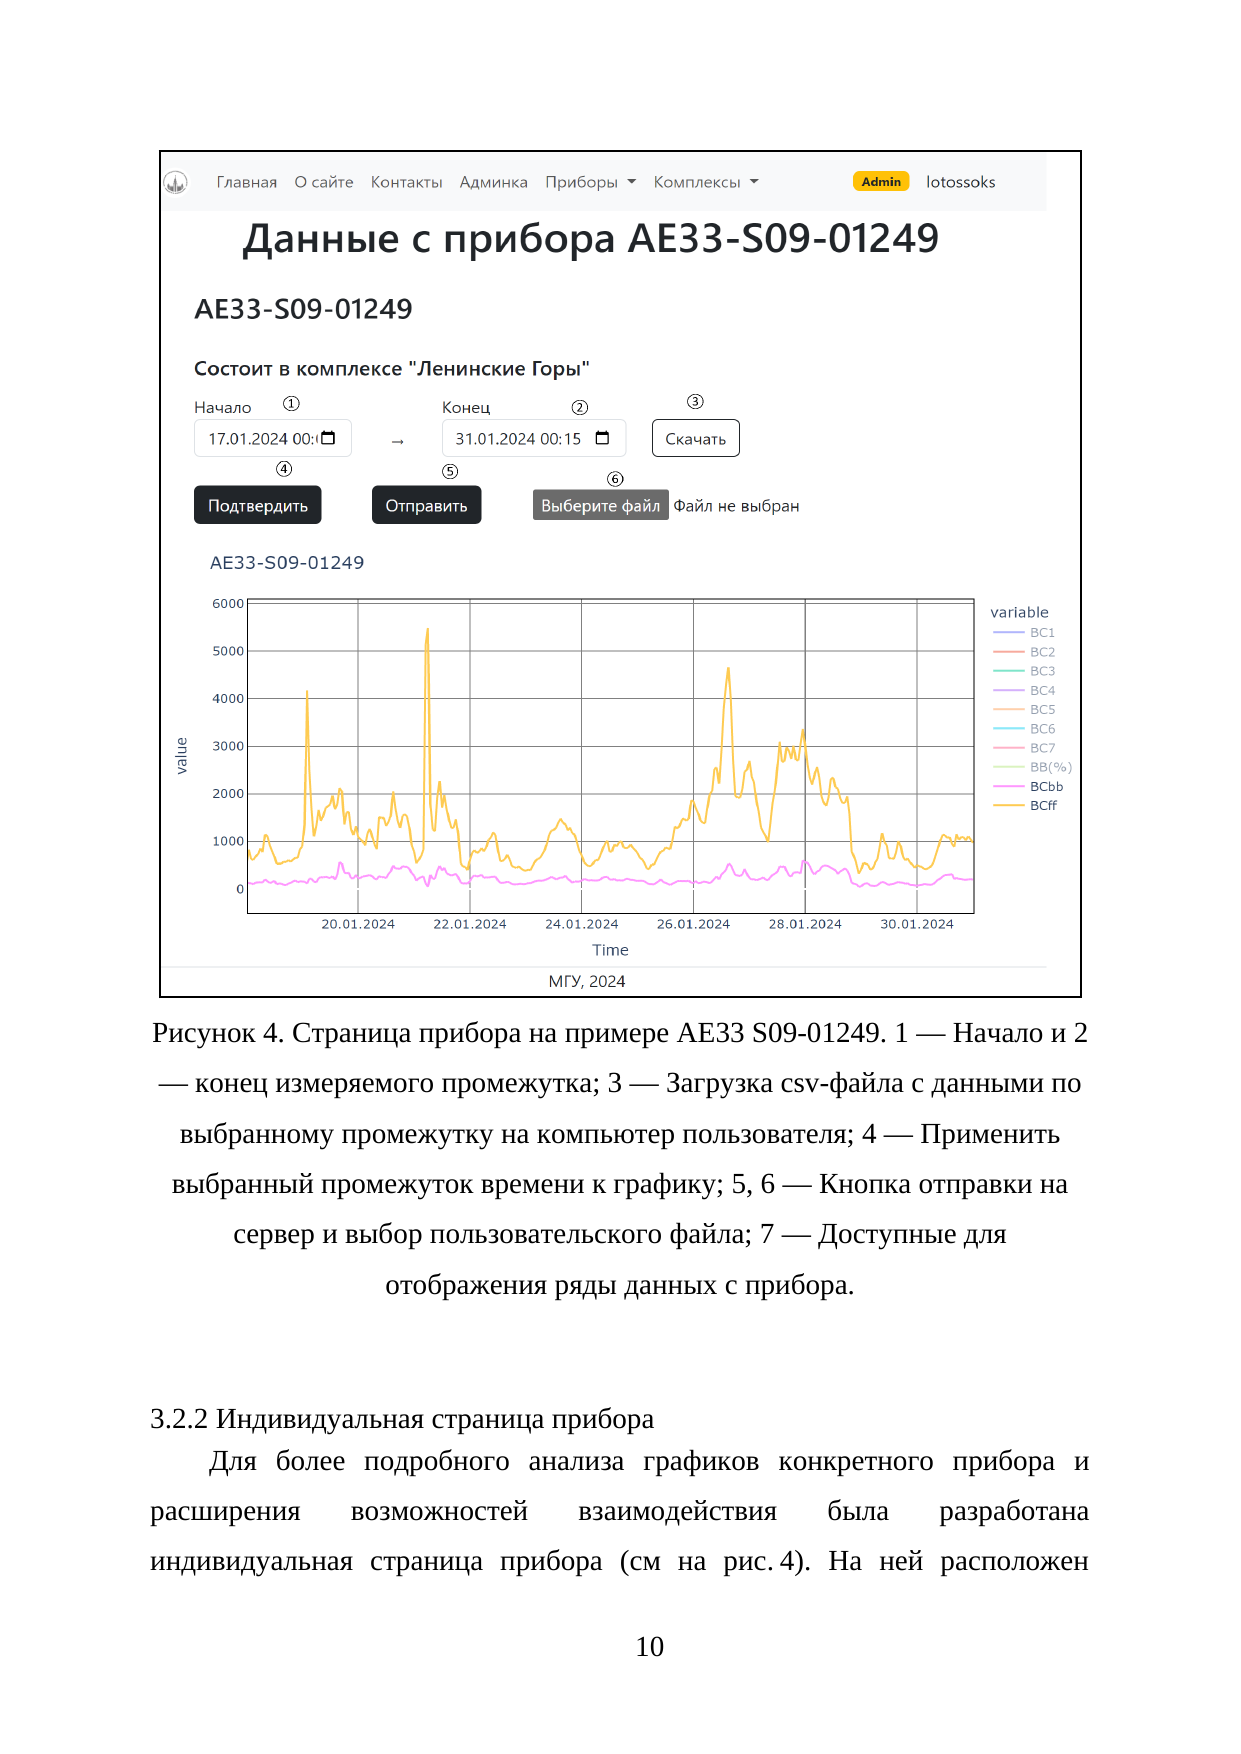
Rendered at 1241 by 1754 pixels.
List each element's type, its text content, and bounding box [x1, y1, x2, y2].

picture [161, 152, 1080, 996]
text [150, 1443, 1090, 1577]
subtitle 3.2.2 Индивидуальная страница прибора [150, 1401, 1090, 1434]
